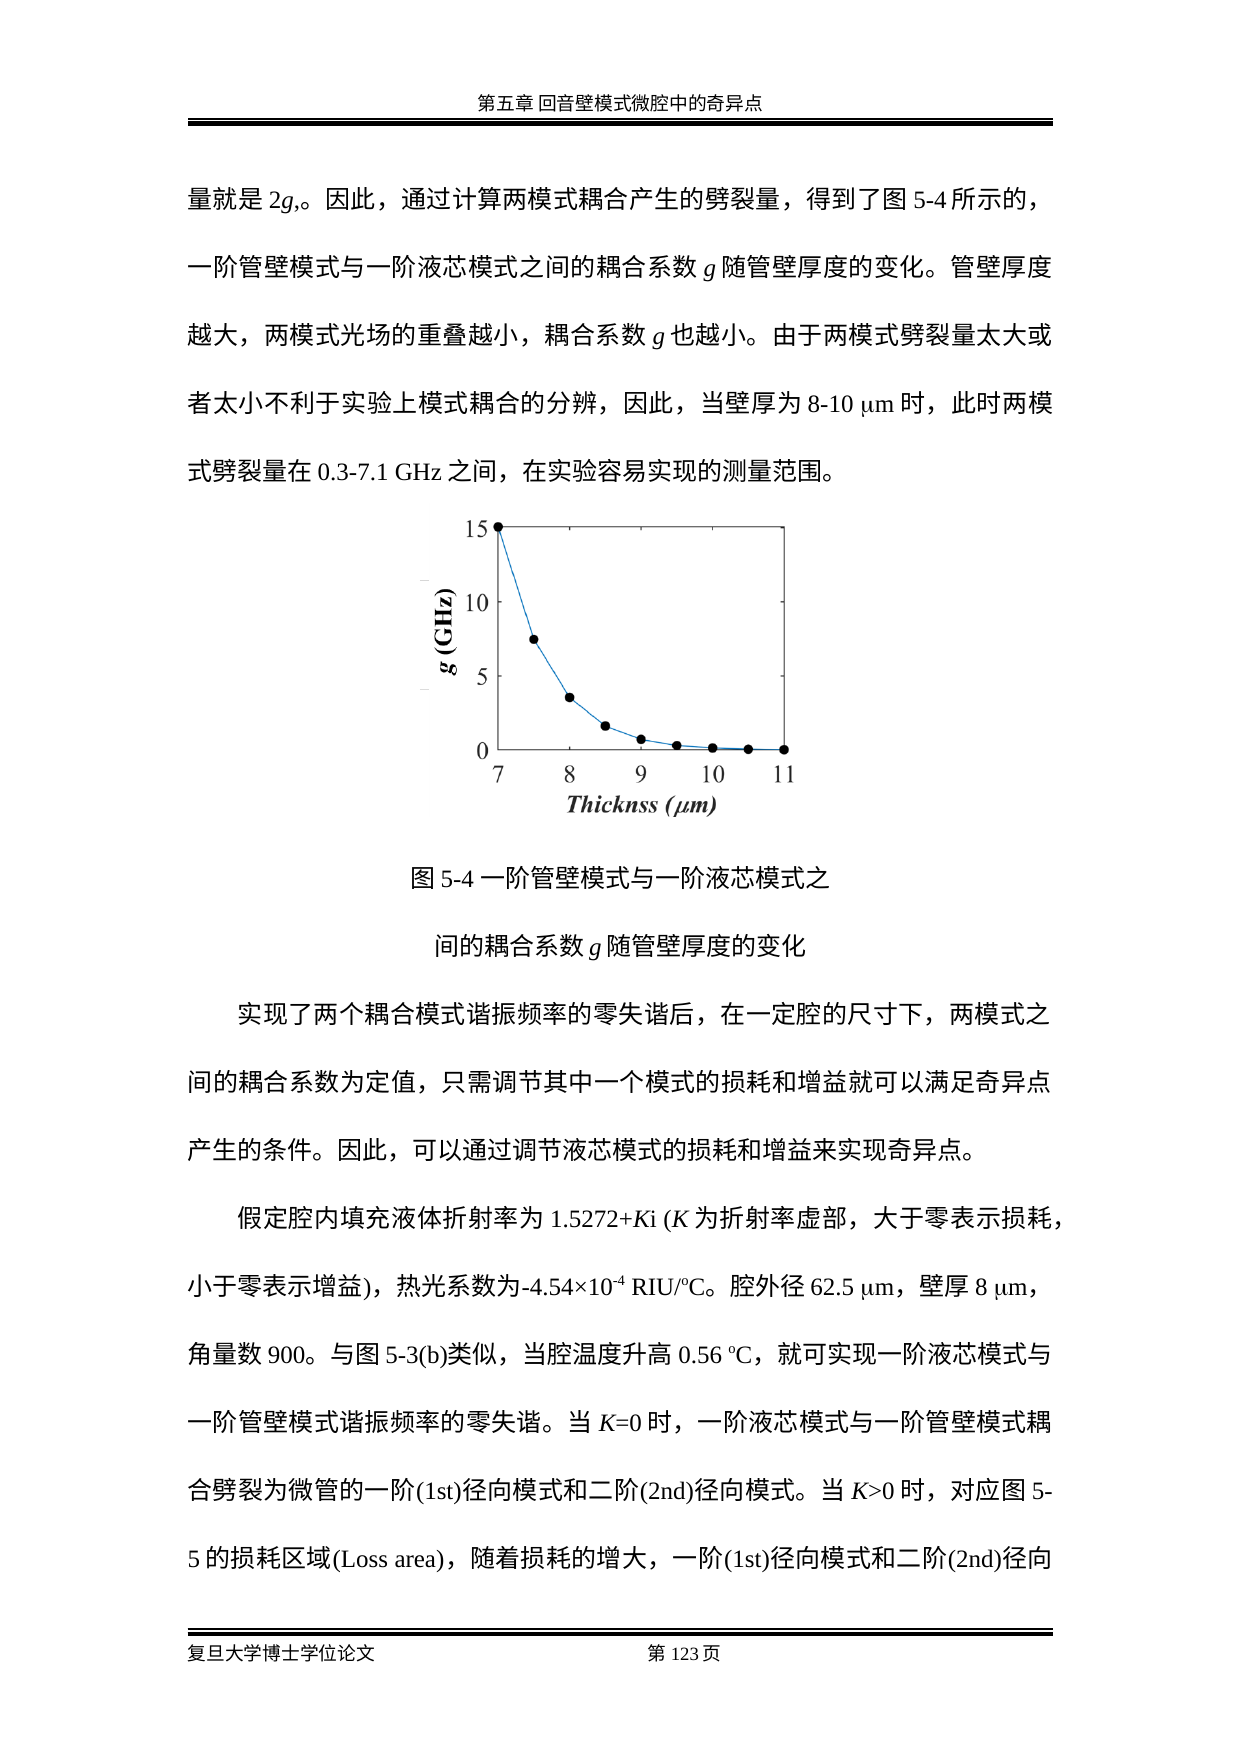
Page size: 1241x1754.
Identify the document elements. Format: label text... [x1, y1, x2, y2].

picture [419, 503, 821, 817]
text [187, 1183, 1053, 1590]
text 图5-4 一阶管壁模式与一阶液芯模式之 [187, 843, 1053, 911]
text 实现了两个耦合模式谐振频率的零失谐后，在一定腔的尺寸下，两模式之间的耦合系数为定值，只需调节其中一个模式的损耗和增益就可以满足奇异点产生的条件。因此，可以通过调节液芯模式的损耗和增益来实现奇异点。 [187, 979, 1053, 1183]
text 间的耦合系数g随管壁厚度的变化 [187, 911, 1053, 979]
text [187, 164, 1053, 503]
